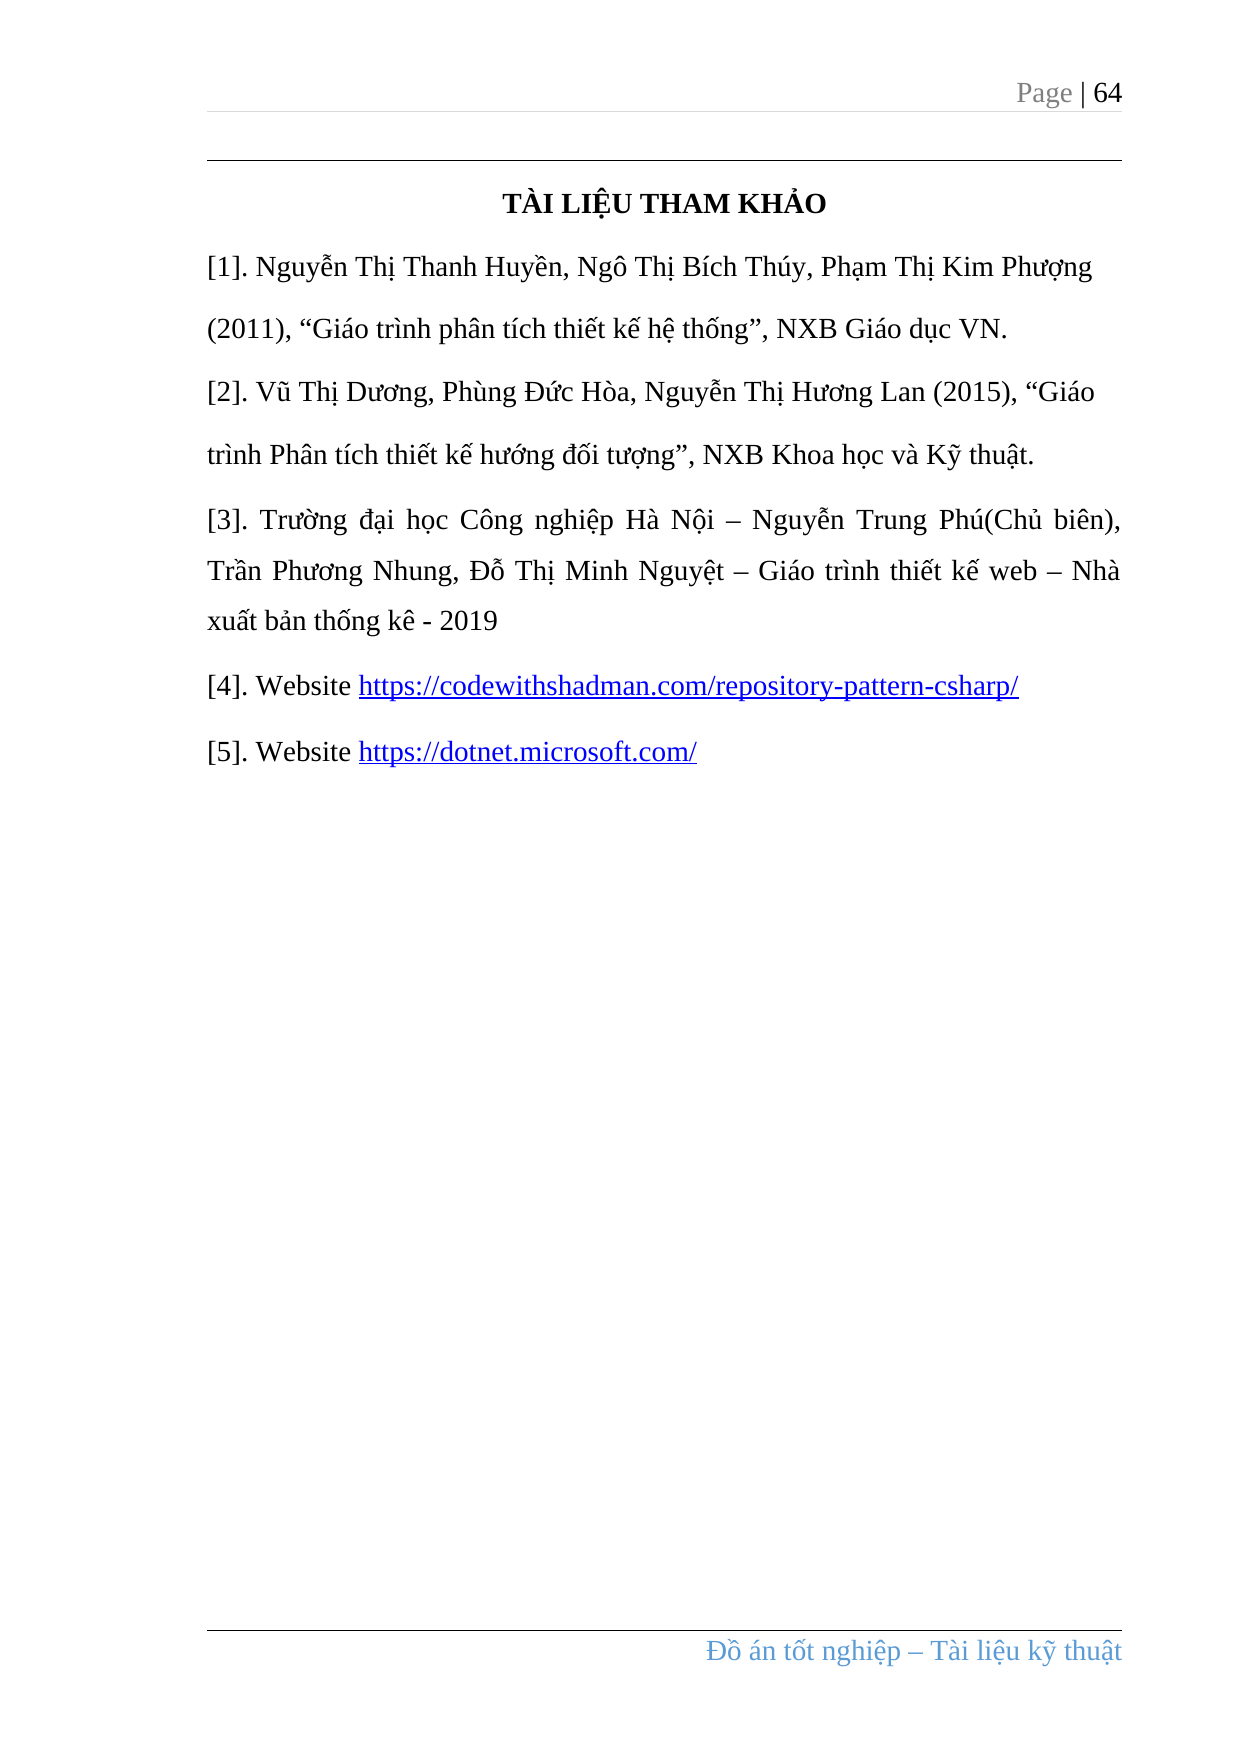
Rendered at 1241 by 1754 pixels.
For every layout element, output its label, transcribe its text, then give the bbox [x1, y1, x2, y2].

text trình Phân tích thiết kế hướng đối tượng”, NXB Khoa học và Kỹ thuật. [207, 437, 1122, 471]
text [5]. Website https://dotnet.microsoft.com/ [207, 734, 1122, 767]
text [3]. Trường đại học Công nghiệp Hà Nội – Nguyễn Trung Phú(Chủ biên), Trần Phương Nhung, Đỗ Thị Minh Nguyệt – Giáo trình thiết kế web – Nhà xuất bản thống kê - 2019 [207, 502, 1122, 637]
text [2]. Vũ Thị Dương, Phùng Đức Hòa, Nguyễn Thị Hương Lan (2015), “Giáo [207, 374, 1122, 408]
text (2011), “Giáo trình phân tích thiết kế hệ thống”, NXB Giáo dục VN. [207, 311, 1122, 345]
text [1]. Nguyễn Thị Thanh Huyền, Ngô Thị Bích Thúy, Phạm Thị Kim Phượng [207, 249, 1122, 282]
text TÀI LIỆU THAM KHẢO [207, 186, 1122, 219]
text [4]. Website https://codewithshadman.com/repository-pattern-csharp/ [207, 668, 1122, 702]
